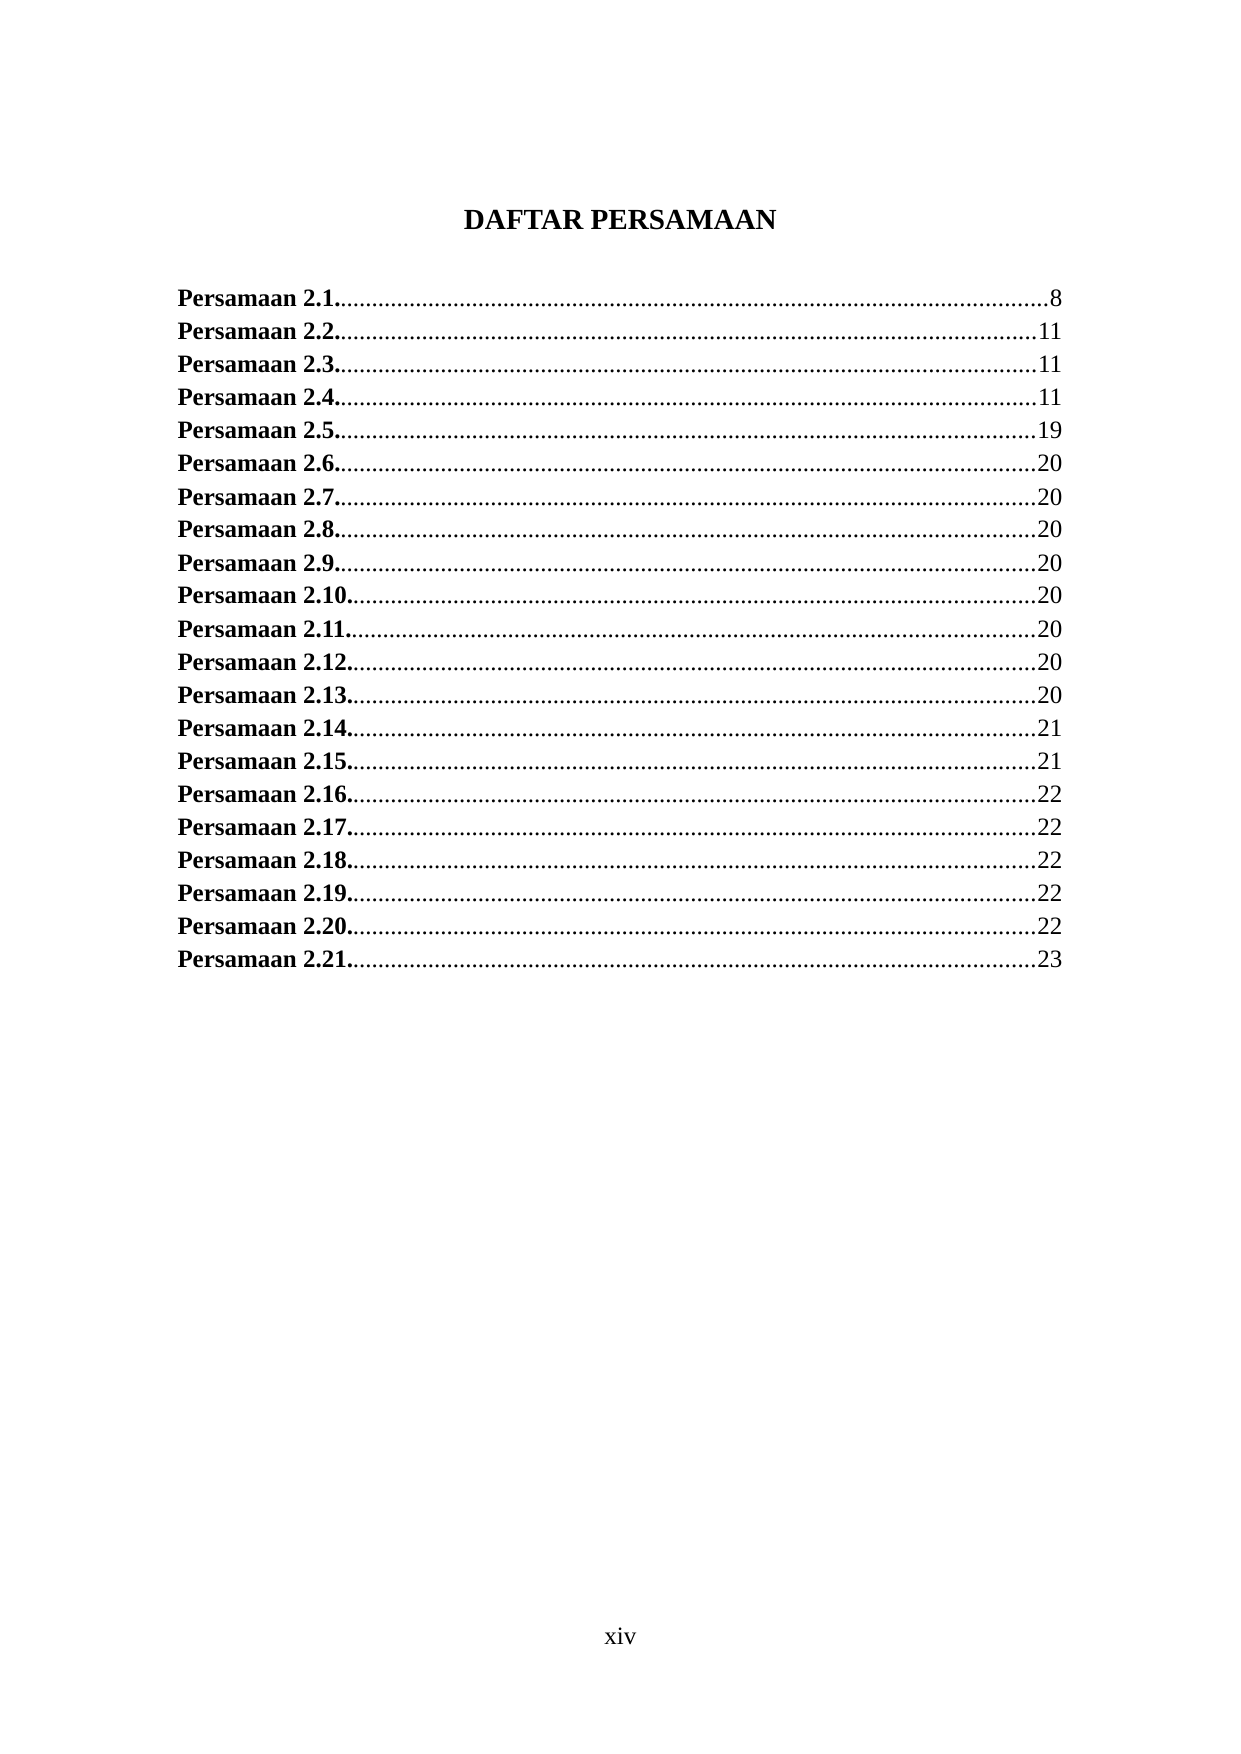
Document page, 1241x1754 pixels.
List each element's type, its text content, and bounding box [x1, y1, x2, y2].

text Persamaan 2.19. 22 [177, 878, 1063, 907]
subtitle DAFTAR PERSAMAAN [177, 202, 1063, 236]
text Persamaan 2.10. 20 [177, 581, 1063, 609]
text Persamaan 2.15. 21 [177, 746, 1063, 774]
text Persamaan 2.4. 11 [177, 382, 1063, 411]
text Persamaan 2.9. 20 [177, 548, 1063, 576]
text Persamaan 2.18. 22 [177, 845, 1063, 873]
text Persamaan 2.7. 20 [177, 482, 1063, 510]
text Persamaan 2.6. 20 [177, 448, 1063, 477]
text Persamaan 2.11. 20 [177, 614, 1063, 642]
text Persamaan 2.5. 19 [177, 416, 1063, 444]
text Persamaan 2.2. 11 [177, 316, 1063, 345]
text Persamaan 2.8. 20 [177, 514, 1063, 543]
text Persamaan 2.1. 8 [177, 283, 1063, 312]
text Persamaan 2.17. 22 [177, 812, 1063, 841]
text Persamaan 2.13. 20 [177, 680, 1063, 708]
text Persamaan 2.16. 22 [177, 779, 1063, 807]
text Persamaan 2.12. 20 [177, 647, 1063, 675]
text Persamaan 2.20. 22 [177, 911, 1063, 939]
text Persamaan 2.14. 21 [177, 713, 1063, 741]
text Persamaan 2.3. 11 [177, 349, 1063, 378]
text Persamaan 2.21. 23 [177, 944, 1063, 973]
